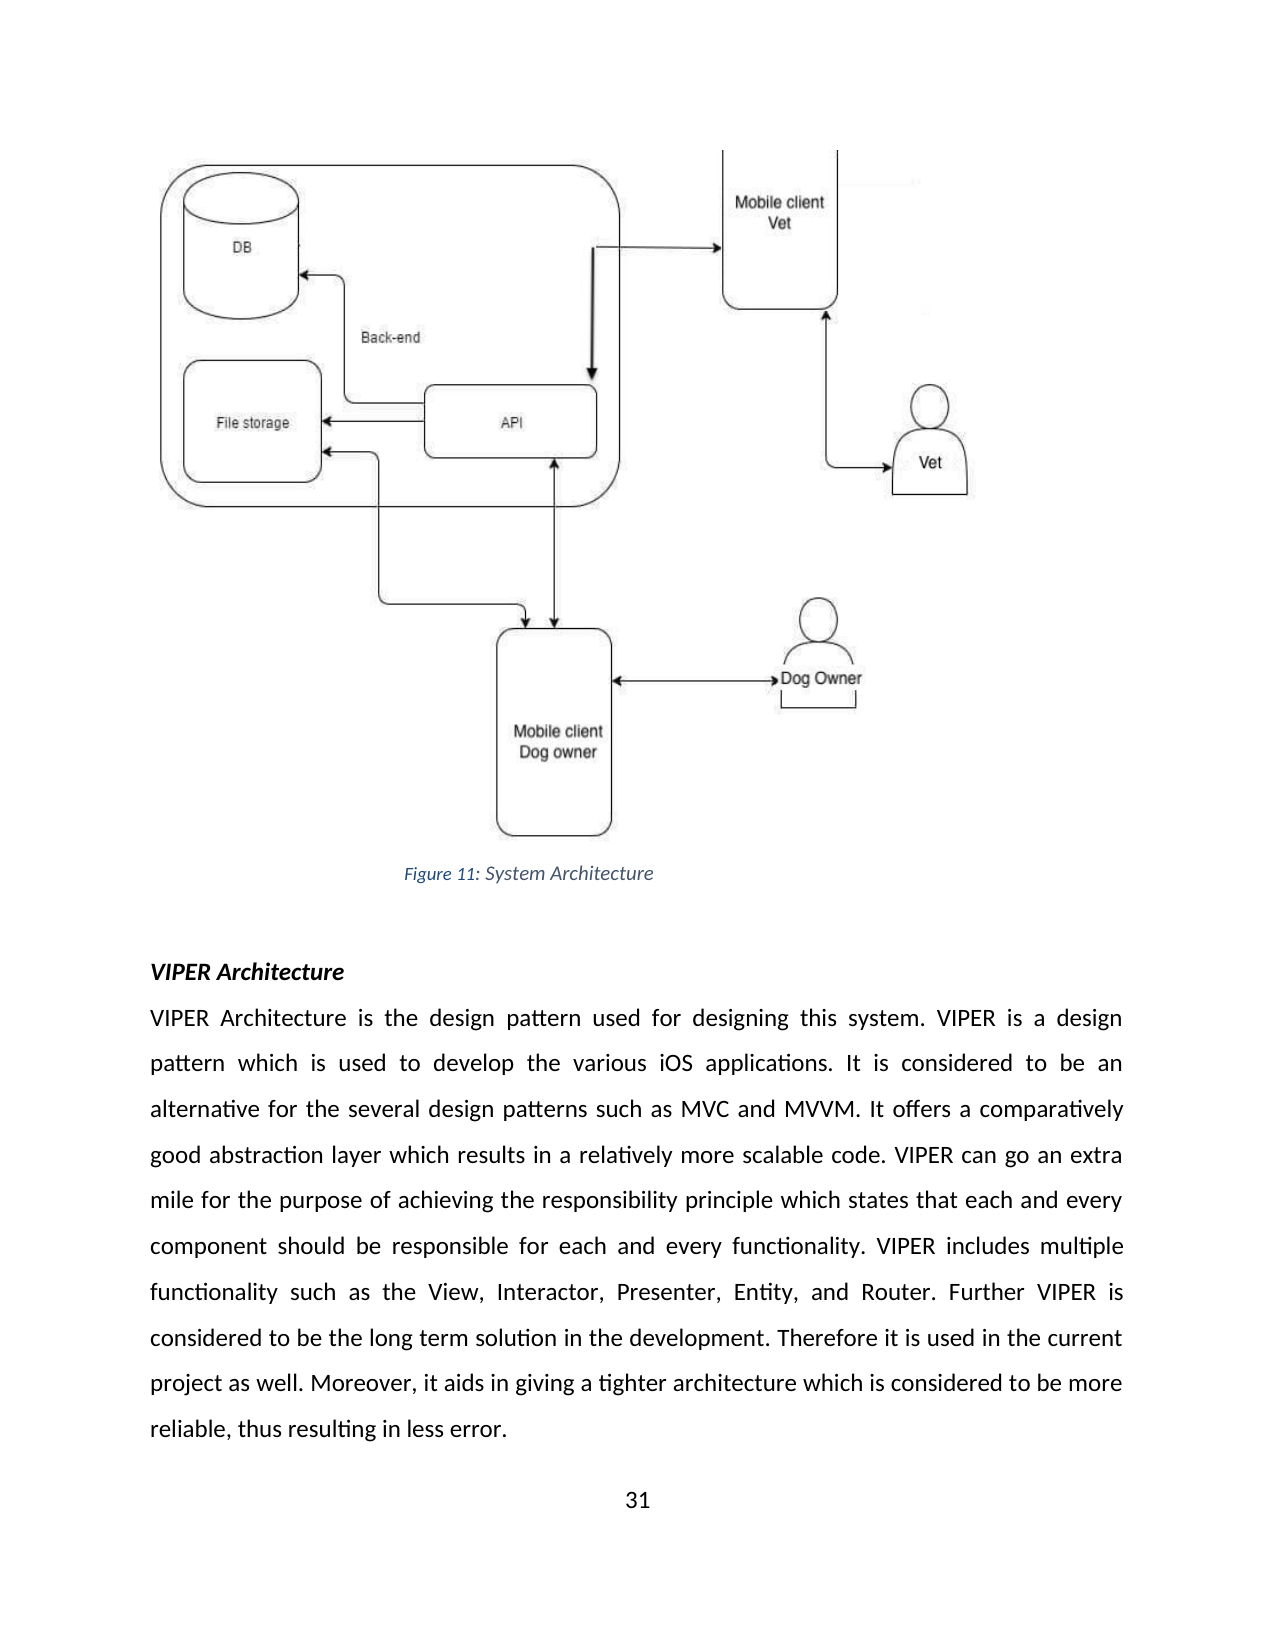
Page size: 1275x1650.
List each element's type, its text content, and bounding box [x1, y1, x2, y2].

picture [150, 150, 978, 845]
subtitle VIPER Architecture [150, 956, 1125, 987]
text VIPER Architecture is the design pattern used for designing this system. VIPER is a design pattern which is used to develop the various iOS applications. It is considered to be an alternative for the several design patterns such as MVC and MVVM. It offers a comparatively good abstraction layer which results in a relatively more scalable code. VIPER can go an extra mile for the purpose of achieving the responsibility principle which states that each and every component should be responsible for each and every functionality. VIPER includes multiple functionality such as the View, Interactor, Presenter, Entity, and Router. Further VIPER is considered to be the long term solution in the development. Therefore it is used in the current project as well. Moreover, it aids in giving a tighter architecture which is considered to be more reliable, thus resulting in less error. [150, 1002, 1125, 1444]
text Figure 11: System Architecture [150, 860, 1125, 885]
